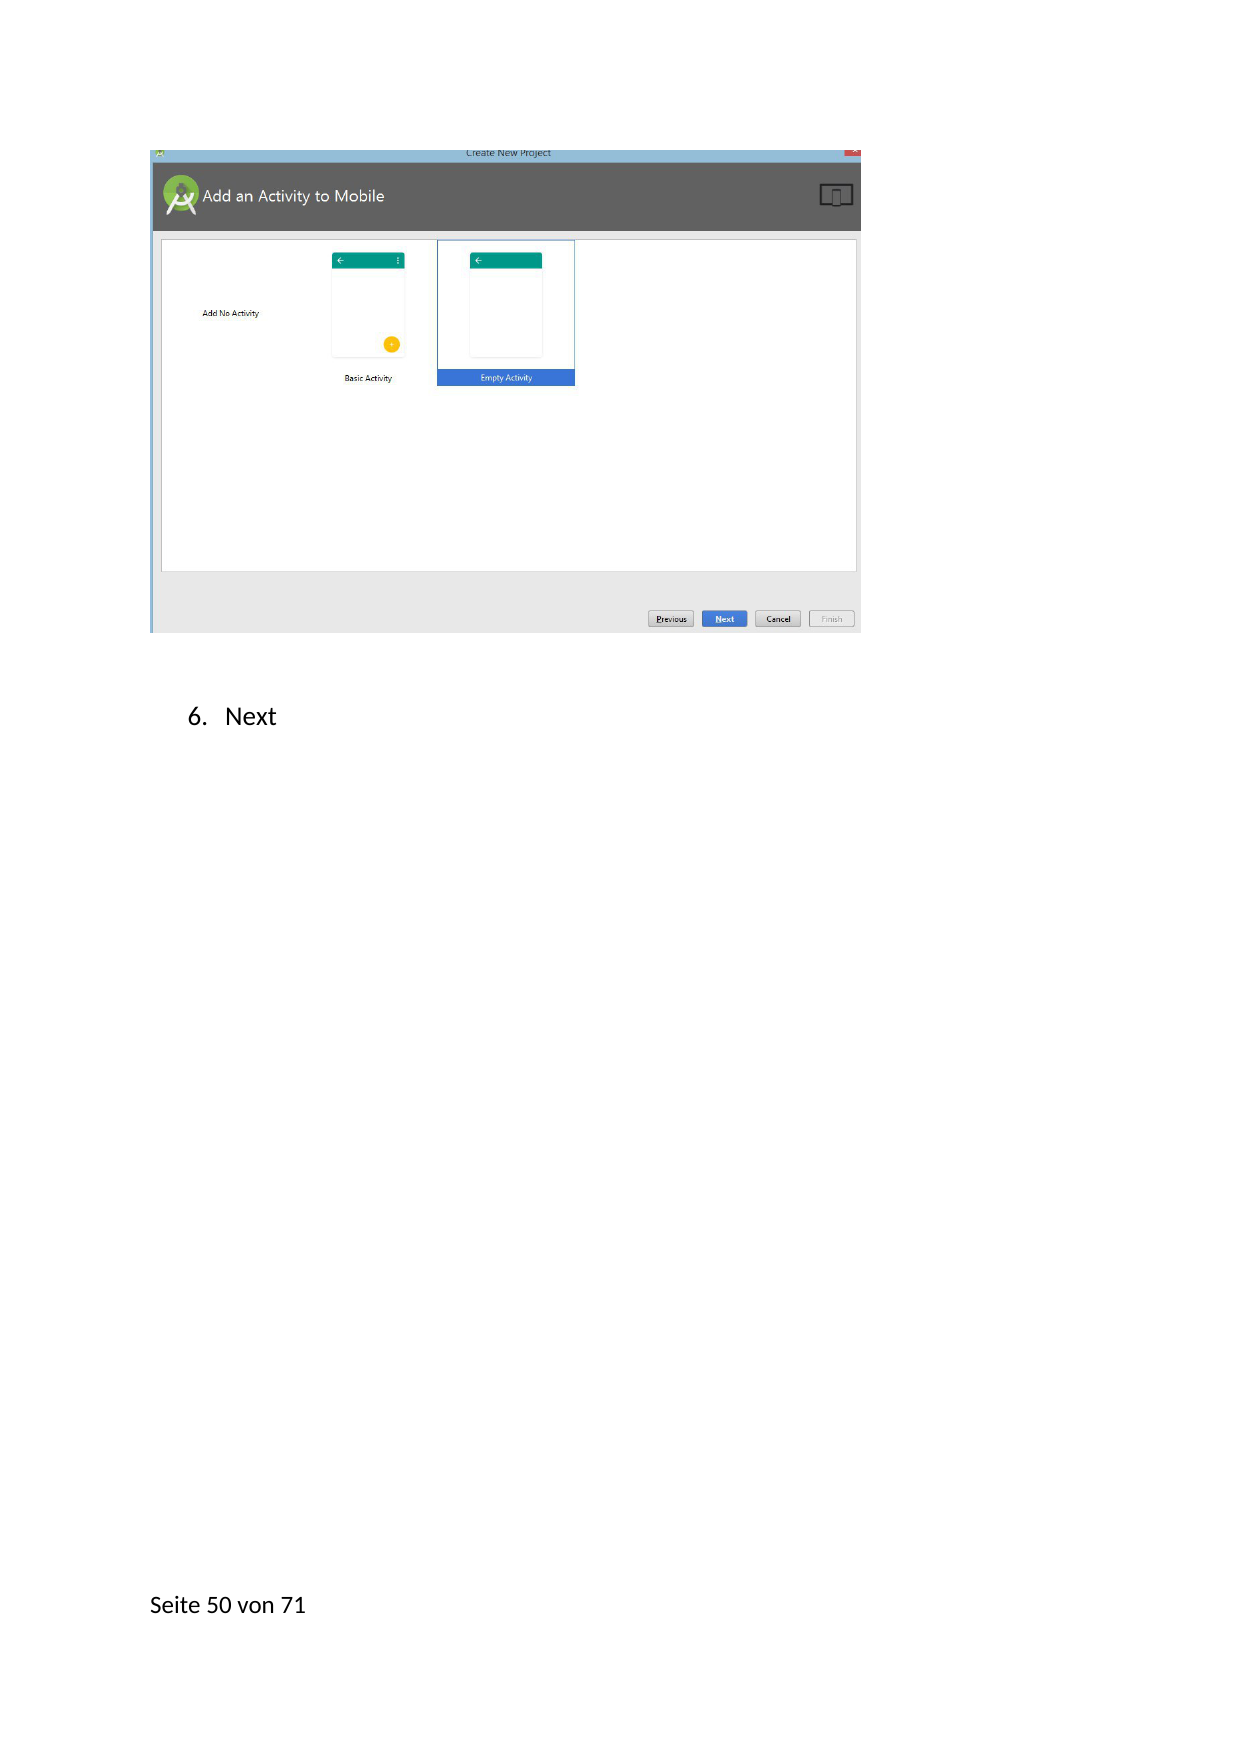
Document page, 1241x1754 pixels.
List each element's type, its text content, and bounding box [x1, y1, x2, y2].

picture [150, 150, 861, 633]
list Next [187, 699, 1090, 732]
